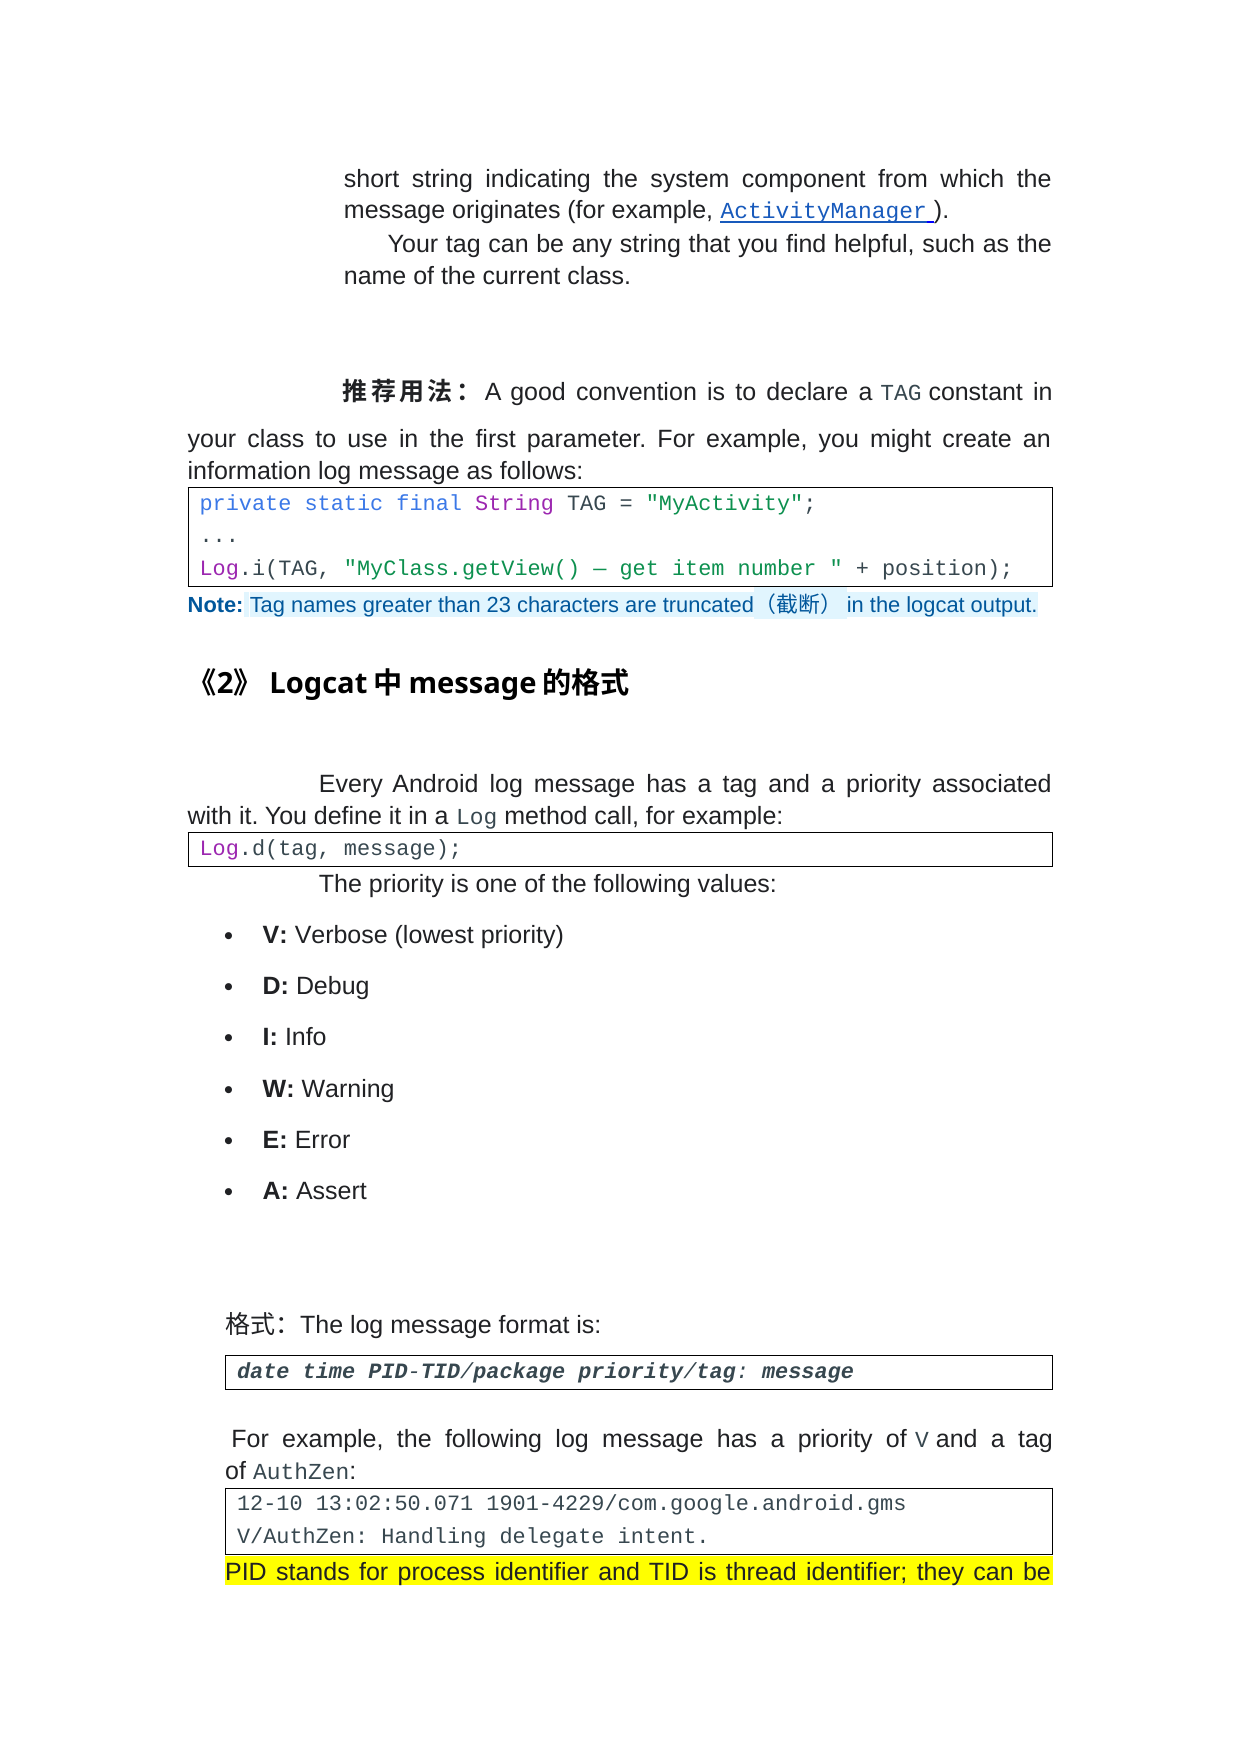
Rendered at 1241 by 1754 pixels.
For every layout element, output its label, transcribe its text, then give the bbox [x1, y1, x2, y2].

text The priority is one of the following values: [187, 867, 1053, 899]
text 推荐用法：A good convention is to declare a TAG constant in your class to use in the first parameter. For example, you might create an information log message as follows: [187, 357, 1053, 434]
list V: Verbose (lowest priority) [225, 918, 1053, 950]
table_header private static final String TAG = "MyActivity"; ... Log.i(TAG, "MyClass.getView() — get item number " + position); [189, 488, 1052, 586]
table_header Log.d(tag, message); [189, 833, 1052, 866]
table_header date time PID-TID/package priority/tag: message [226, 1356, 1052, 1389]
text Your tag can be any string that you find helpful, such as the name of the current class. [344, 227, 1053, 292]
subtitle 《2》 Logcat中message的格式 [187, 648, 1053, 713]
text For example, the following log message has a priority of V and a tag of AuthZen: [225, 1422, 1053, 1487]
list W: Warning [225, 1072, 1053, 1104]
list I: Info [225, 1020, 1053, 1053]
list A: Assert [225, 1174, 1053, 1207]
text Note: Tag names greater than 23 characters are truncated（截断） in the logcat output. [187, 587, 754, 619]
text Note: Tag names greater than 23 characters are truncated（截断） in the logcat output. [847, 587, 1053, 619]
text 推荐用法：A good convention is to declare a TAG constant in your class to use in the first parameter. For example, you might create an information log message as follows: [187, 435, 1053, 487]
table_header 12-10 13:02:50.071 1901-4229/com.google.android.gms V/AuthZen: Handling delegate intent. [226, 1489, 1052, 1553]
list E: Error [225, 1123, 1053, 1155]
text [344, 193, 1053, 227]
list D: Debug [225, 969, 1053, 1002]
text Every Android log message has a tag and a priority associated with it. You define it in a Log method call, for example: [187, 767, 1053, 832]
text 格式：The log message format is: [225, 1290, 1053, 1355]
